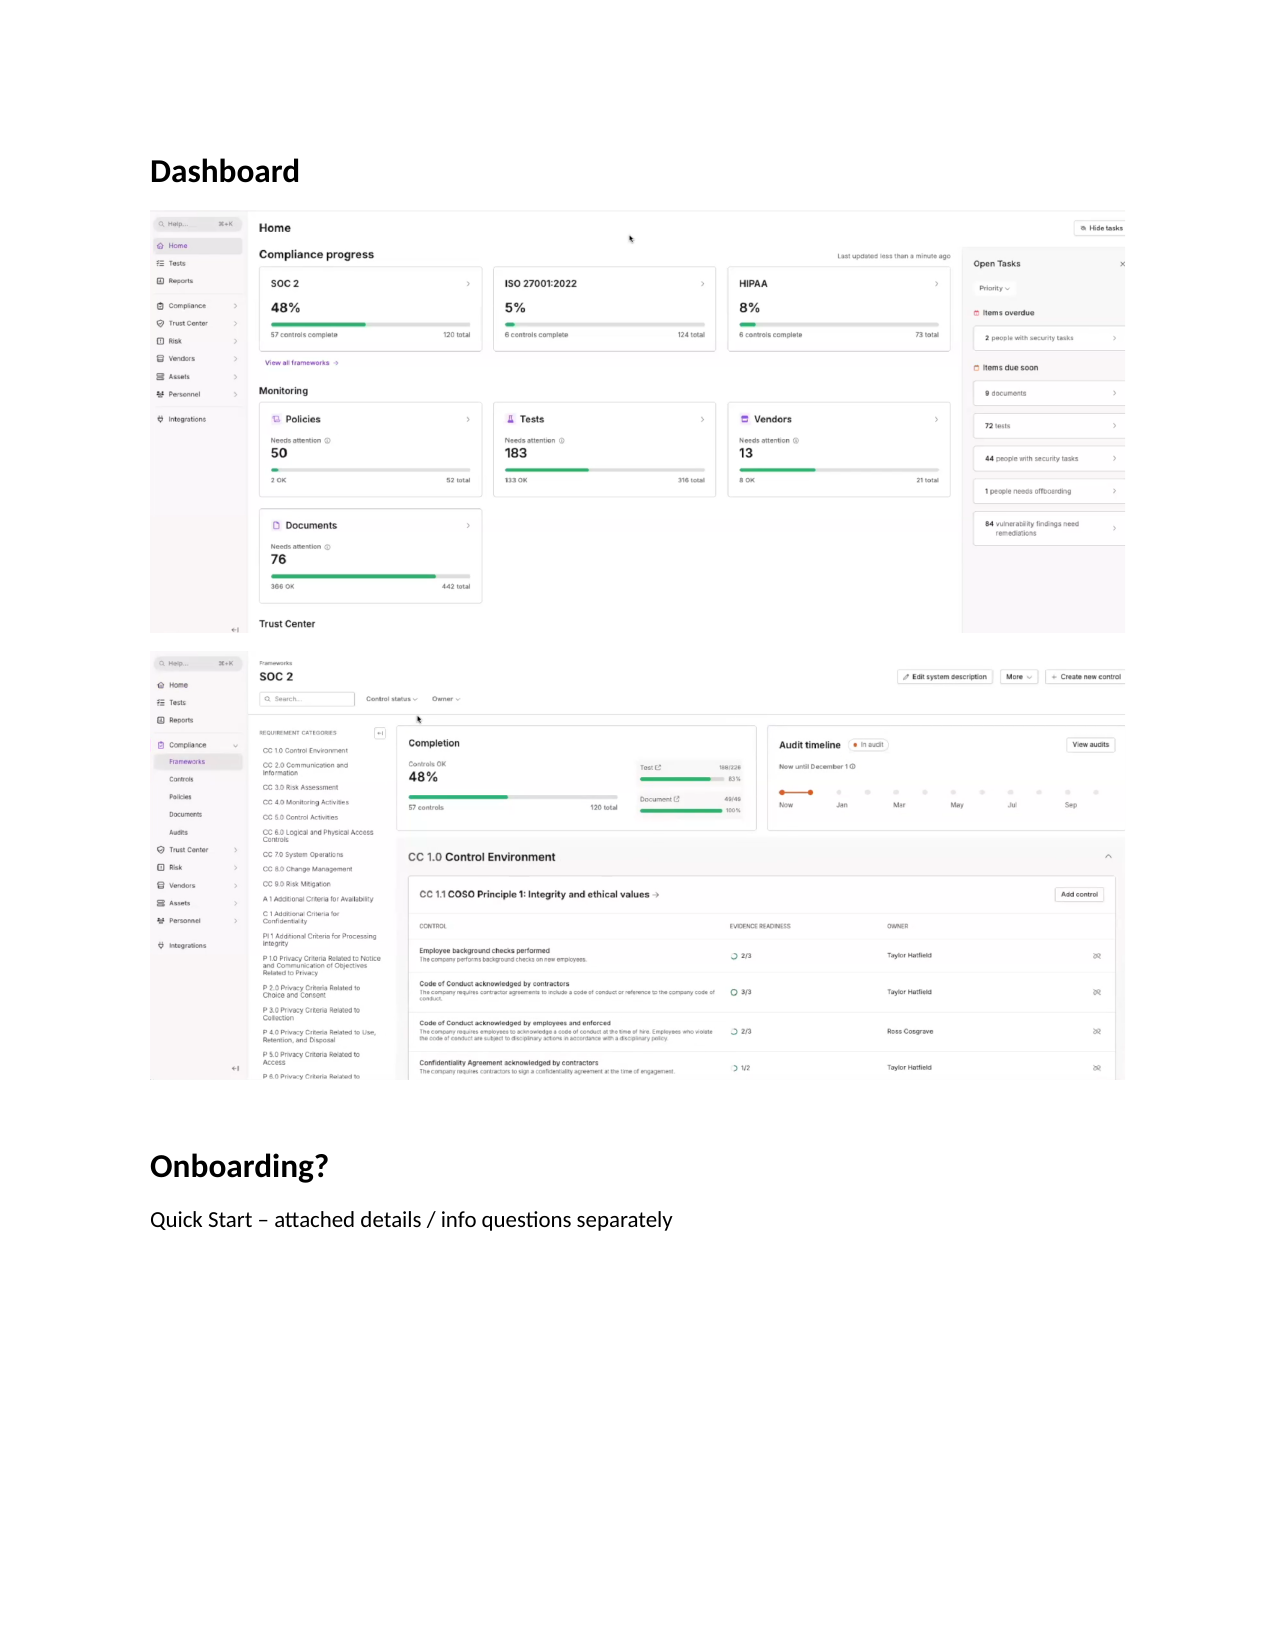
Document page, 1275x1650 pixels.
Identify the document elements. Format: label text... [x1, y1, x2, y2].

text Quick Start – attached details / info questions separately [150, 1206, 1125, 1233]
text Onboarding? [150, 1145, 1125, 1186]
picture [150, 651, 1125, 1080]
text Dashboard [150, 150, 1125, 191]
picture [150, 210, 1125, 633]
